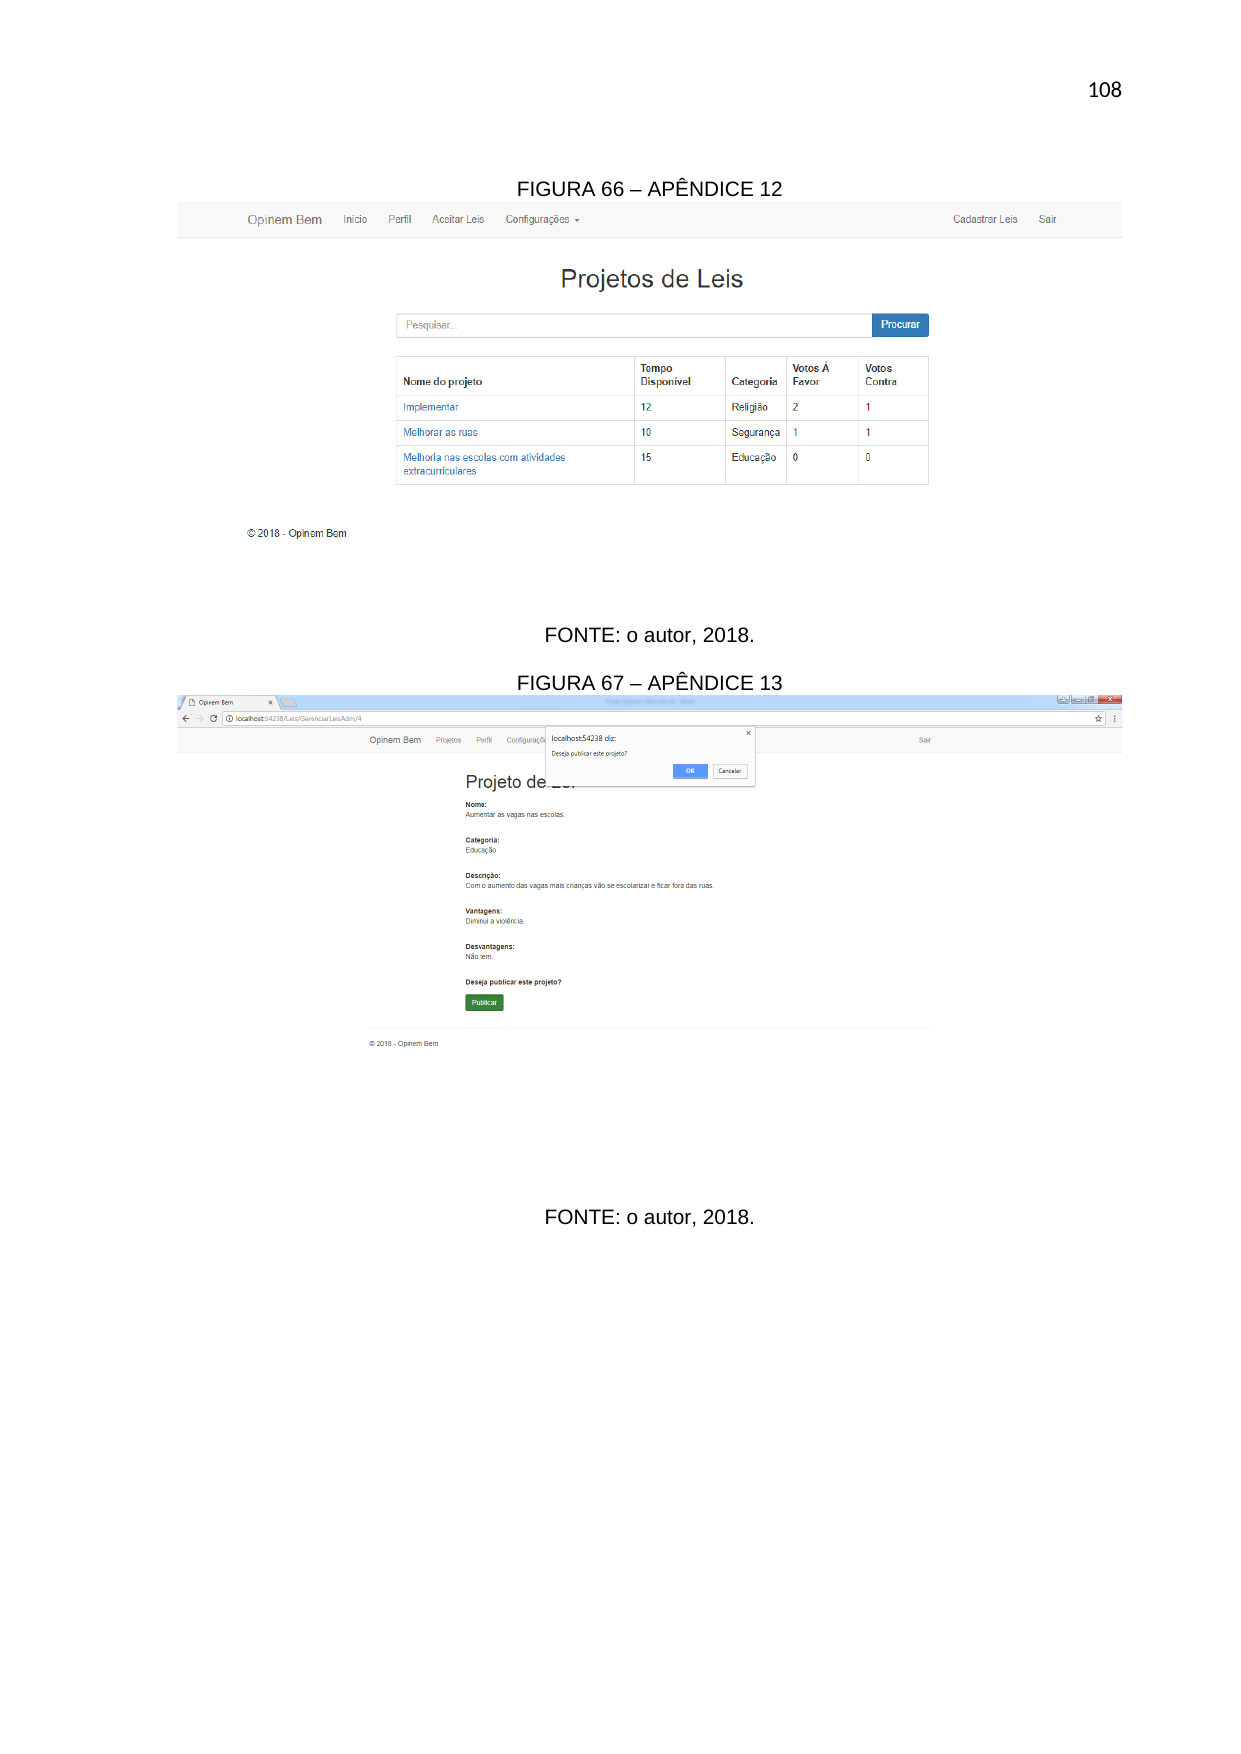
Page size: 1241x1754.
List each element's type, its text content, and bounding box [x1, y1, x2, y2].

text FIGURA 67 – APÊNDICE 13 [177, 671, 1122, 695]
text FONTE: o autor, 2018. [177, 1206, 1122, 1229]
text FIGURA 66 – APÊNDICE 12 [177, 177, 1122, 201]
picture [177, 201, 1123, 624]
picture [177, 695, 1123, 1206]
text FONTE: o autor, 2018. [177, 624, 1122, 647]
